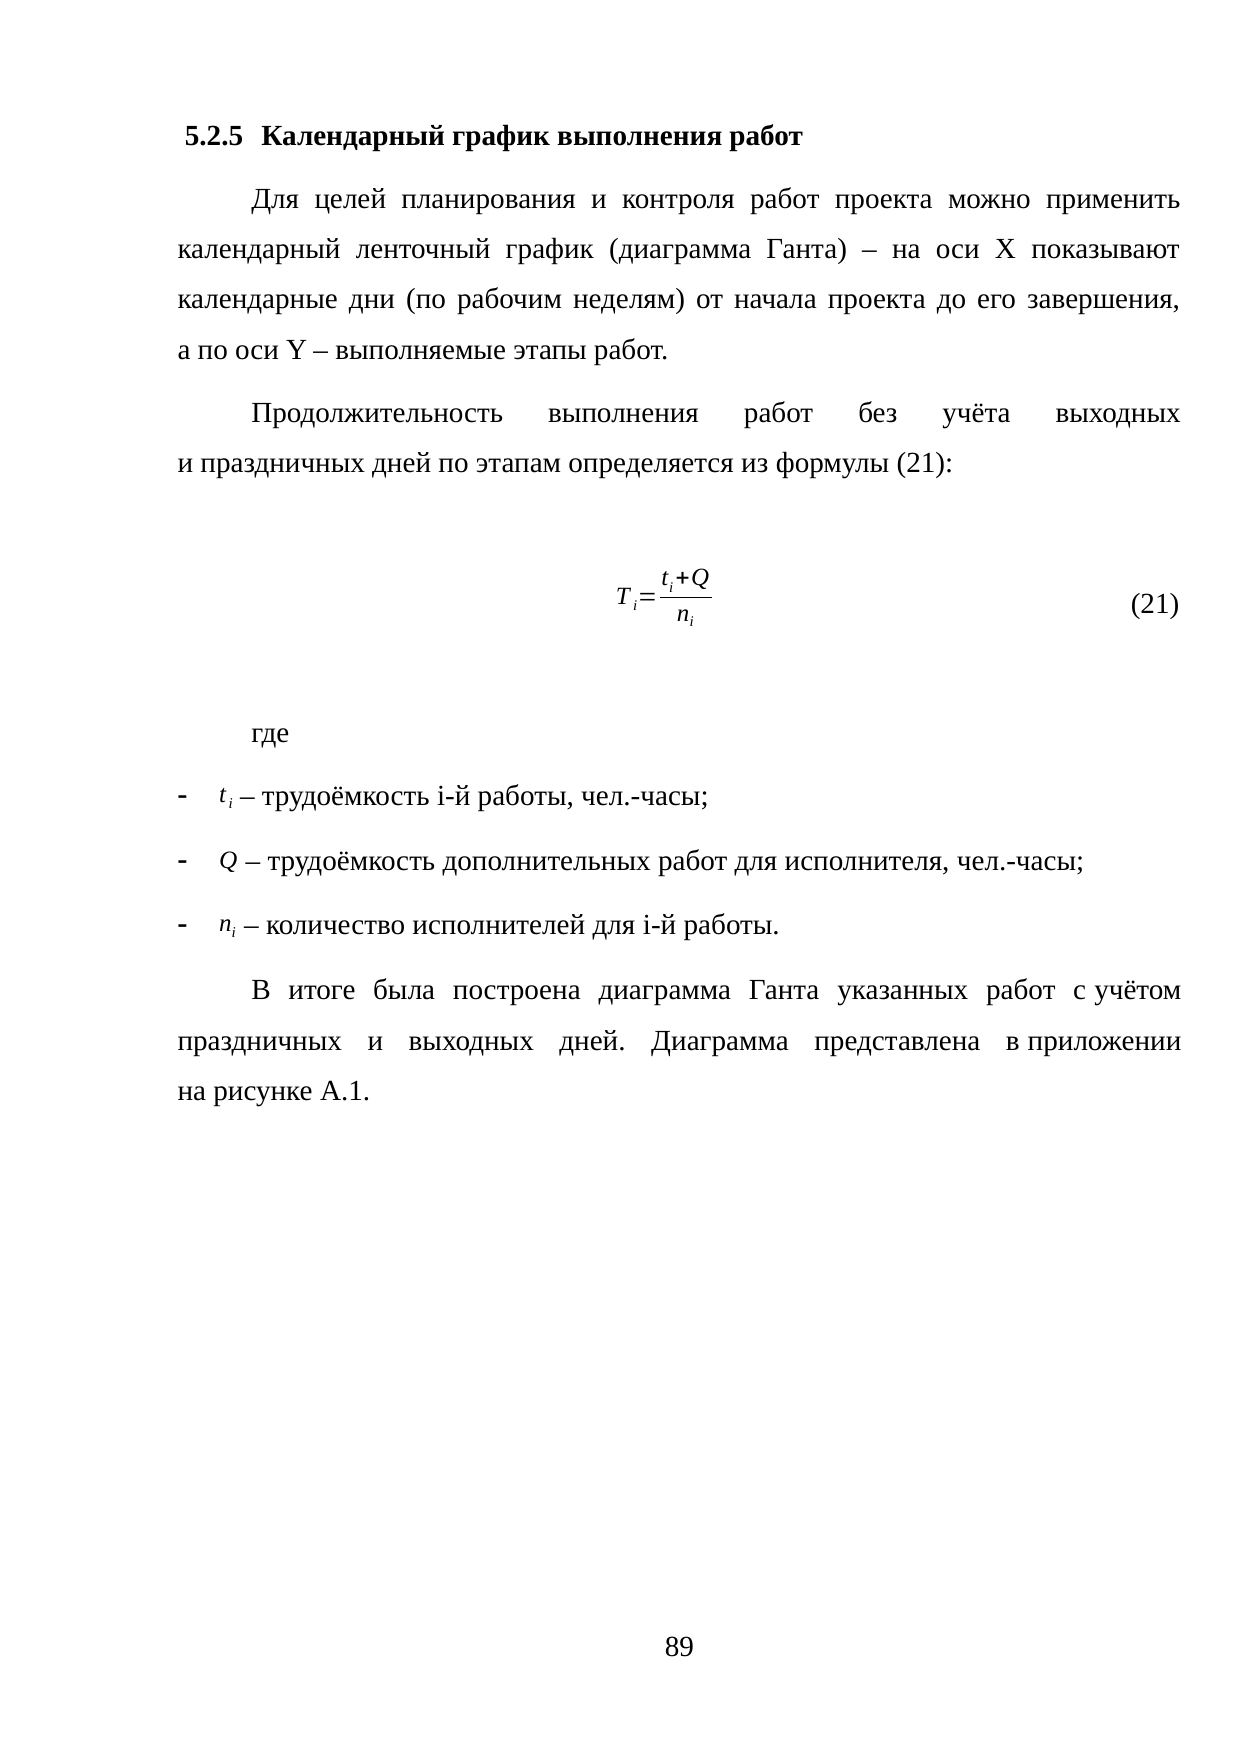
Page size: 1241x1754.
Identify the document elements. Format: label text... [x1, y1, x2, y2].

text где [177, 715, 1181, 749]
subtitle Календарный график выполнения работ [177, 118, 1181, 152]
table_header [181, 558, 1073, 665]
text В итоге была построена диаграмма Ганта указанных работ с учётом праздничных и выходных дней. Диаграмма представлена в приложении на рисунке А.1. [177, 972, 1181, 1106]
list – количество исполнителей для i-й работы. [177, 907, 1181, 943]
text Для целей планирования и контроля работ проекта можно применить календарный ленточный график (диаграмма Ганта) – на оси Х показывают календарные дни (по рабочим неделям) от начала проекта до его завершения, а по оси Y – выполняемые этапы работ. [177, 181, 1181, 365]
list – трудоёмкость i-й работы, чел.-часы; [177, 778, 1181, 814]
table_header (21) [1073, 558, 1185, 665]
list – трудоёмкость дополнительных работ для исполнителя, чел.-часы; [177, 843, 1181, 878]
text Продолжительность выполнения работ без учёта выходных и праздничных дней по этапам определяется из формулы (21): [177, 395, 1181, 478]
